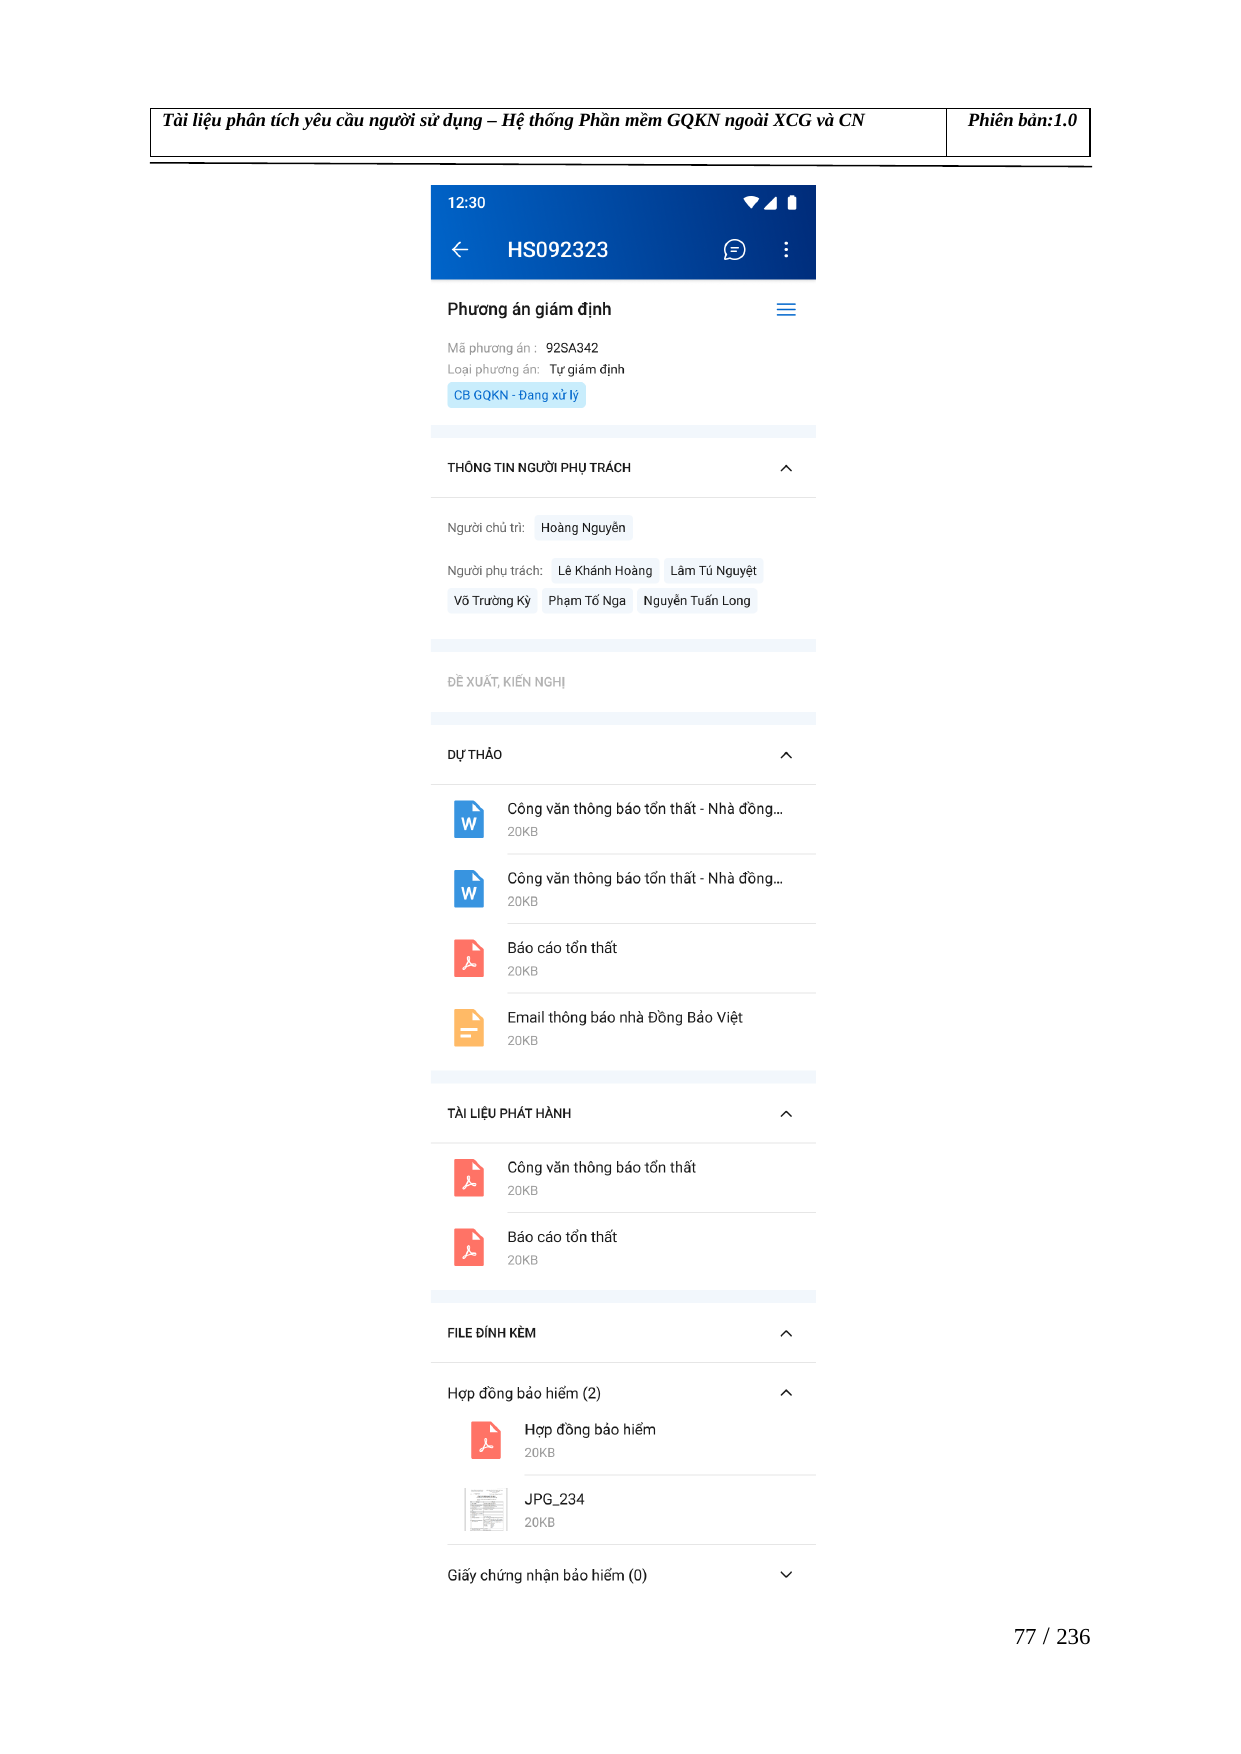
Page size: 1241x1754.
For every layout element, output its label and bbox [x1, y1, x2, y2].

picture [430, 185, 816, 1604]
